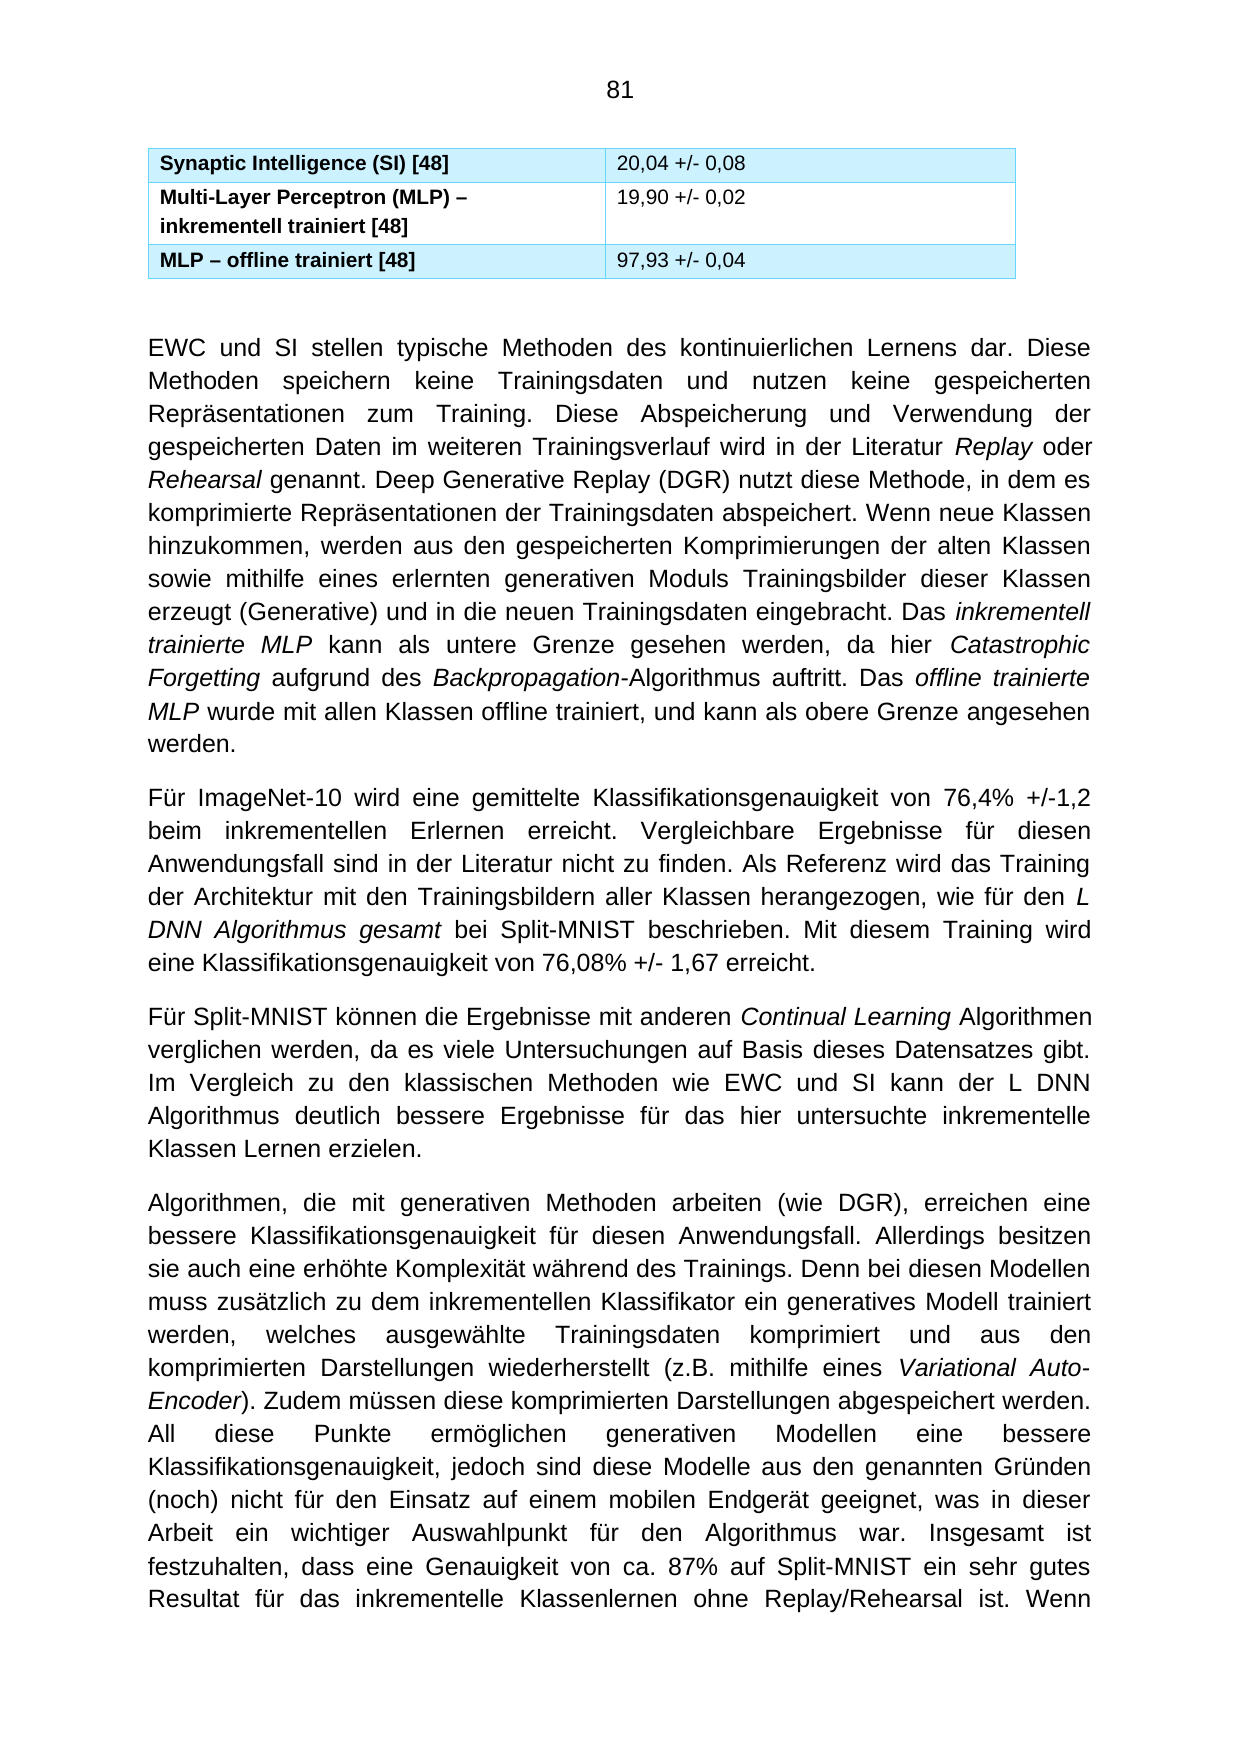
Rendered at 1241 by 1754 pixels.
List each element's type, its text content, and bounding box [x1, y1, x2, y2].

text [148, 1188, 1092, 1613]
table_cell 19,90 +/- 0,02 [606, 183, 1015, 244]
table_cell 97,93 +/- 0,04 [606, 245, 1015, 278]
table_cell Multi-Layer Perceptron (MLP) – inkrementell trainiert [149, 183, 605, 244]
text Für ImageNet-10 wird eine gemittelte Klassifikationsgenauigkeit von 76,4% +/-1,2 beim inkrementellen Erlernen erreicht. Vergleichbare Ergebnisse für diesen Anwendungsfall sind in der Literatur nicht zu finden. Als Referenz wird das Training der Architektur mit den Trainingsbildern aller Klassen herangezogen, wie für den L DNN Algorithmus gesamt bei Split-MNIST beschrieben. Mit diesem Training wird eine Klassifikationsgenauigkeit von 76,08% +/- 1,67 erreicht. [148, 783, 1092, 977]
table_cell Synaptic Intelligence (SI) [149, 149, 605, 182]
text EWC und SI stellen typische Methoden des kontinuierlichen Lernens dar. Diese Methoden speichern keine Trainingsdaten und nutzen keine gespeicherten Repräsentationen zum Training. Diese Abspeicherung und Verwendung der gespeicherten Daten im weiteren Trainingsverlauf wird in der Literatur Replay oder Rehearsal genannt. Deep Generative Replay (DGR) nutzt diese Methode, in dem es komprimierte Repräsentationen der Trainingsdaten abspeichert. Wenn neue Klassen hinzukommen, werden aus den gespeicherten Komprimierungen der alten Klassen sowie mithilfe eines erlernten generativen Moduls Trainingsbilder dieser Klassen erzeugt (Generative) und in die neuen Trainingsdaten eingebracht. Das inkrementell trainierte MLP kann als untere Grenze gesehen werden, da hier Catastrophic Forgetting aufgrund des Backpropagation-Algorithmus auftritt. Das offline trainierte MLP wurde mit allen Klassen offline trainiert, und kann als obere Grenze angesehen werden. [148, 333, 1092, 758]
table_cell MLP – offline trainiert [149, 245, 605, 278]
table_cell 20,04 +/- 0,08 [606, 149, 1015, 182]
text Für Split-MNIST können die Ergebnisse mit anderen Continual Learning Algorithmen verglichen werden, da es viele Untersuchungen auf Basis dieses Datensatzes gibt. Im Vergleich zu den klassischen Methoden wie EWC und SI kann der L DNN Algorithmus deutlich bessere Ergebnisse für das hier untersuchte inkrementelle Klassen Lernen erzielen. [148, 1002, 1092, 1163]
